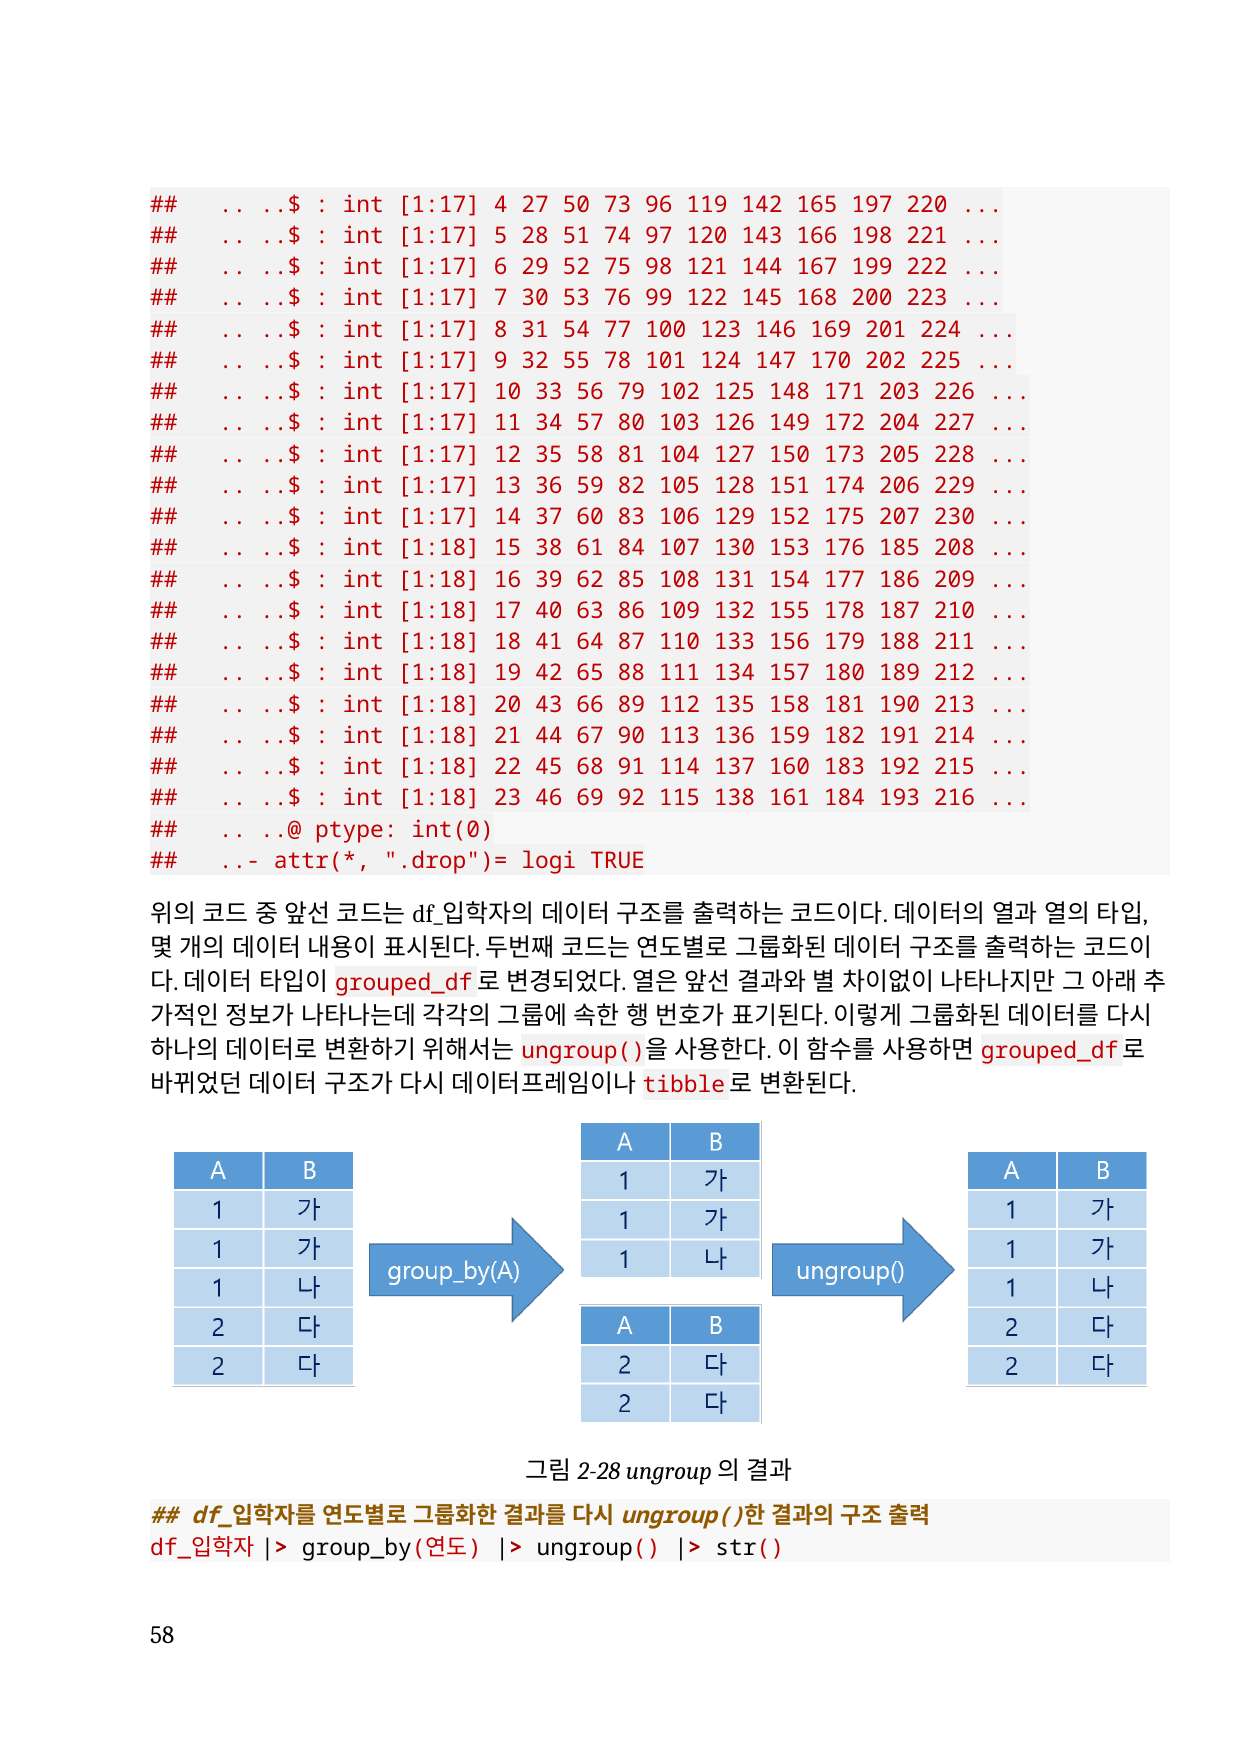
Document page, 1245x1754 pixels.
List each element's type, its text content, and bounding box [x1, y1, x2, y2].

text ## df_입학자를 연도별로 그룹화한 결과를 다시 ungroup()한 결과의 구조 출력 df_입학자 |> group_by(연도) |> ungroup() |> str() [784, 1499, 1170, 1562]
text 그림 2-28 ungroup의 결과 [150, 1453, 1170, 1487]
text 위의 코드 중 앞선 코드는 df_입학자의 데이터 구조를 출력하는 코드이다. 데이터의 열과 열의 타입, 몇 개의 데이터 내용이 표시된다. 두번째 코드는 연도별로 그룹화된 데이터 구조를 출력하는 코드이다. 데이터 타입이 grouped_df로 변경되었다. 열은 앞선 결과와 별 차이없이 나타나지만 그 아래 추가적인 정보가 나타나는데 각각의 그룹에 속한 행 번호가 표기된다. 이렇게 그룹화된 데이터를 다시 하나의 데이터로 변환하기 위해서는 ungroup()을 사용한다. 이 함수를 사용하면 grouped_df로 바뀌었던 데이터 구조가 다시 데이터프레임이나 tibble로 변환된다. [150, 896, 1170, 1100]
picture [172, 1118, 1148, 1432]
